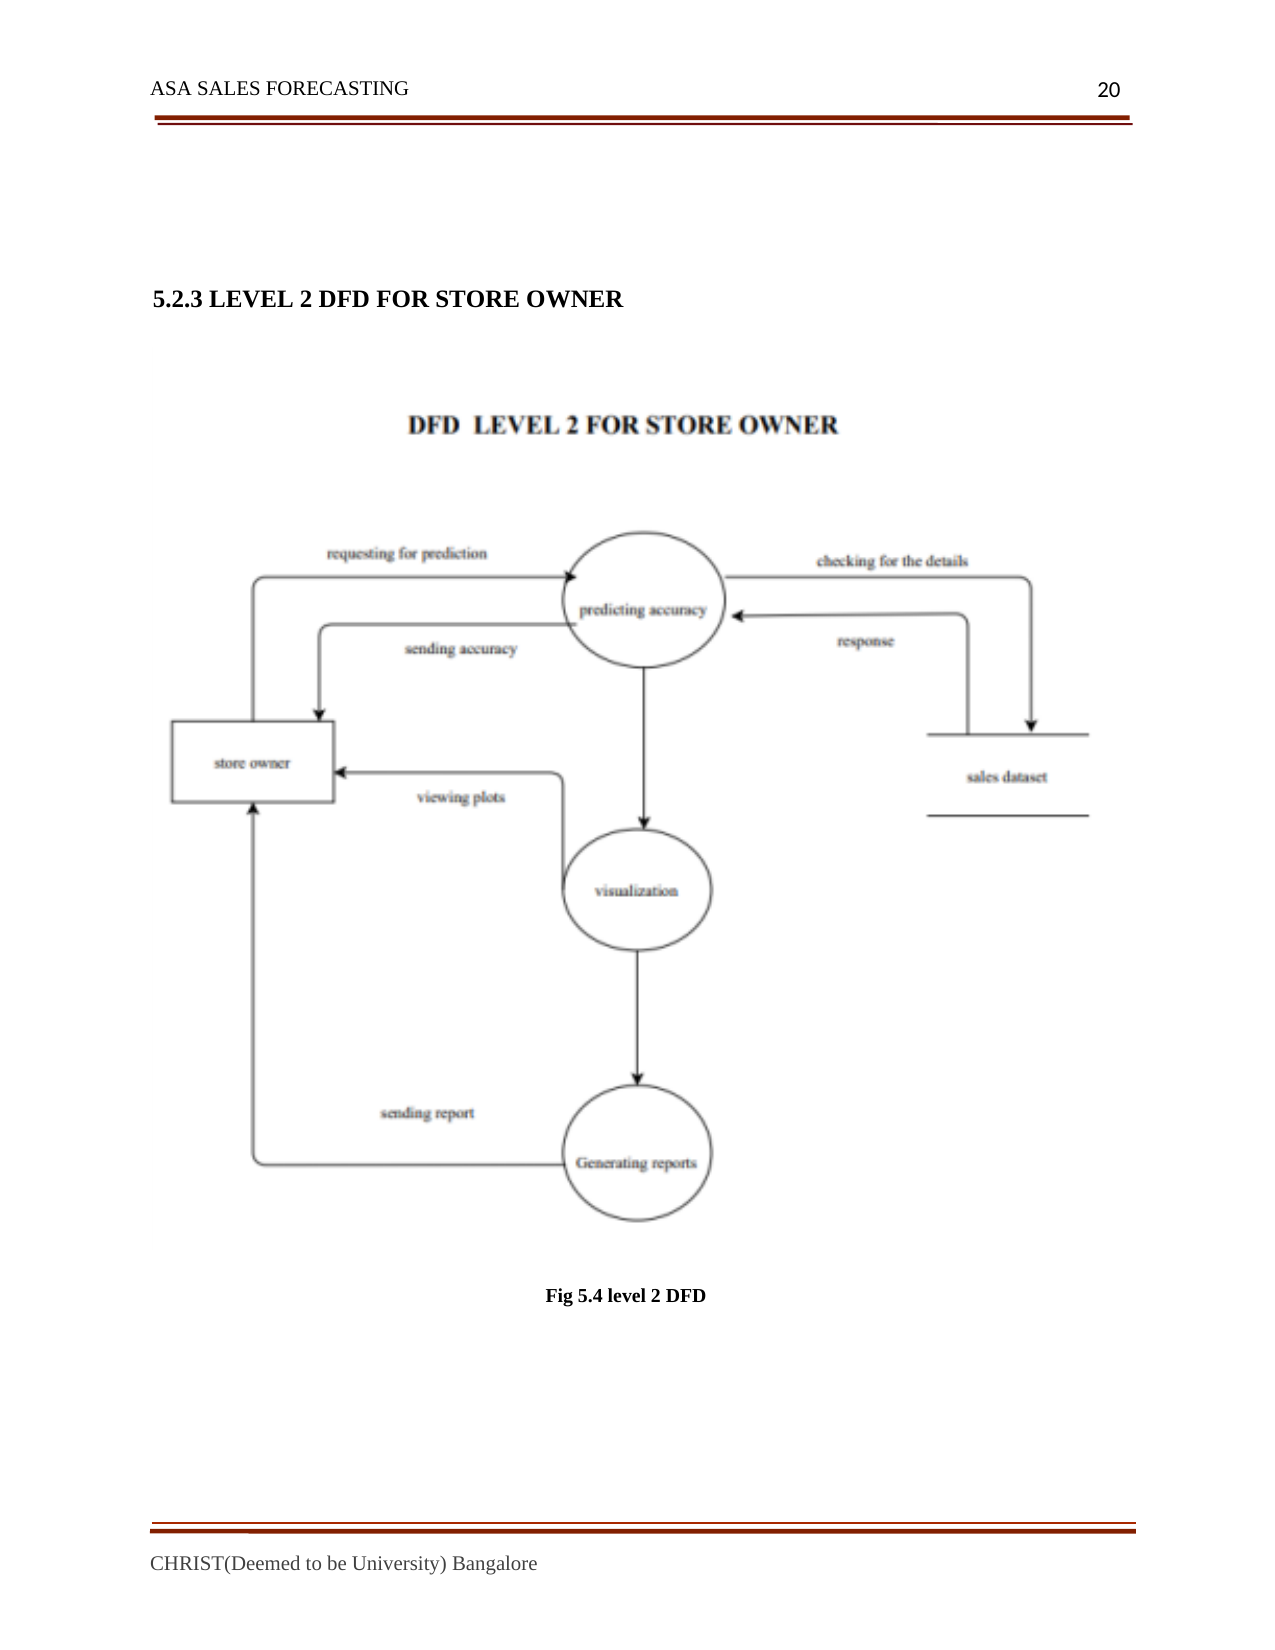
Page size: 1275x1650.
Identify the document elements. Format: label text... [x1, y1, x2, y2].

text Fig 5.4 level 2 DFD [151, 1284, 1100, 1307]
picture [151, 347, 1127, 1250]
text 5.2.3 LEVEL 2 DFD FOR STORE OWNER [153, 284, 1125, 313]
